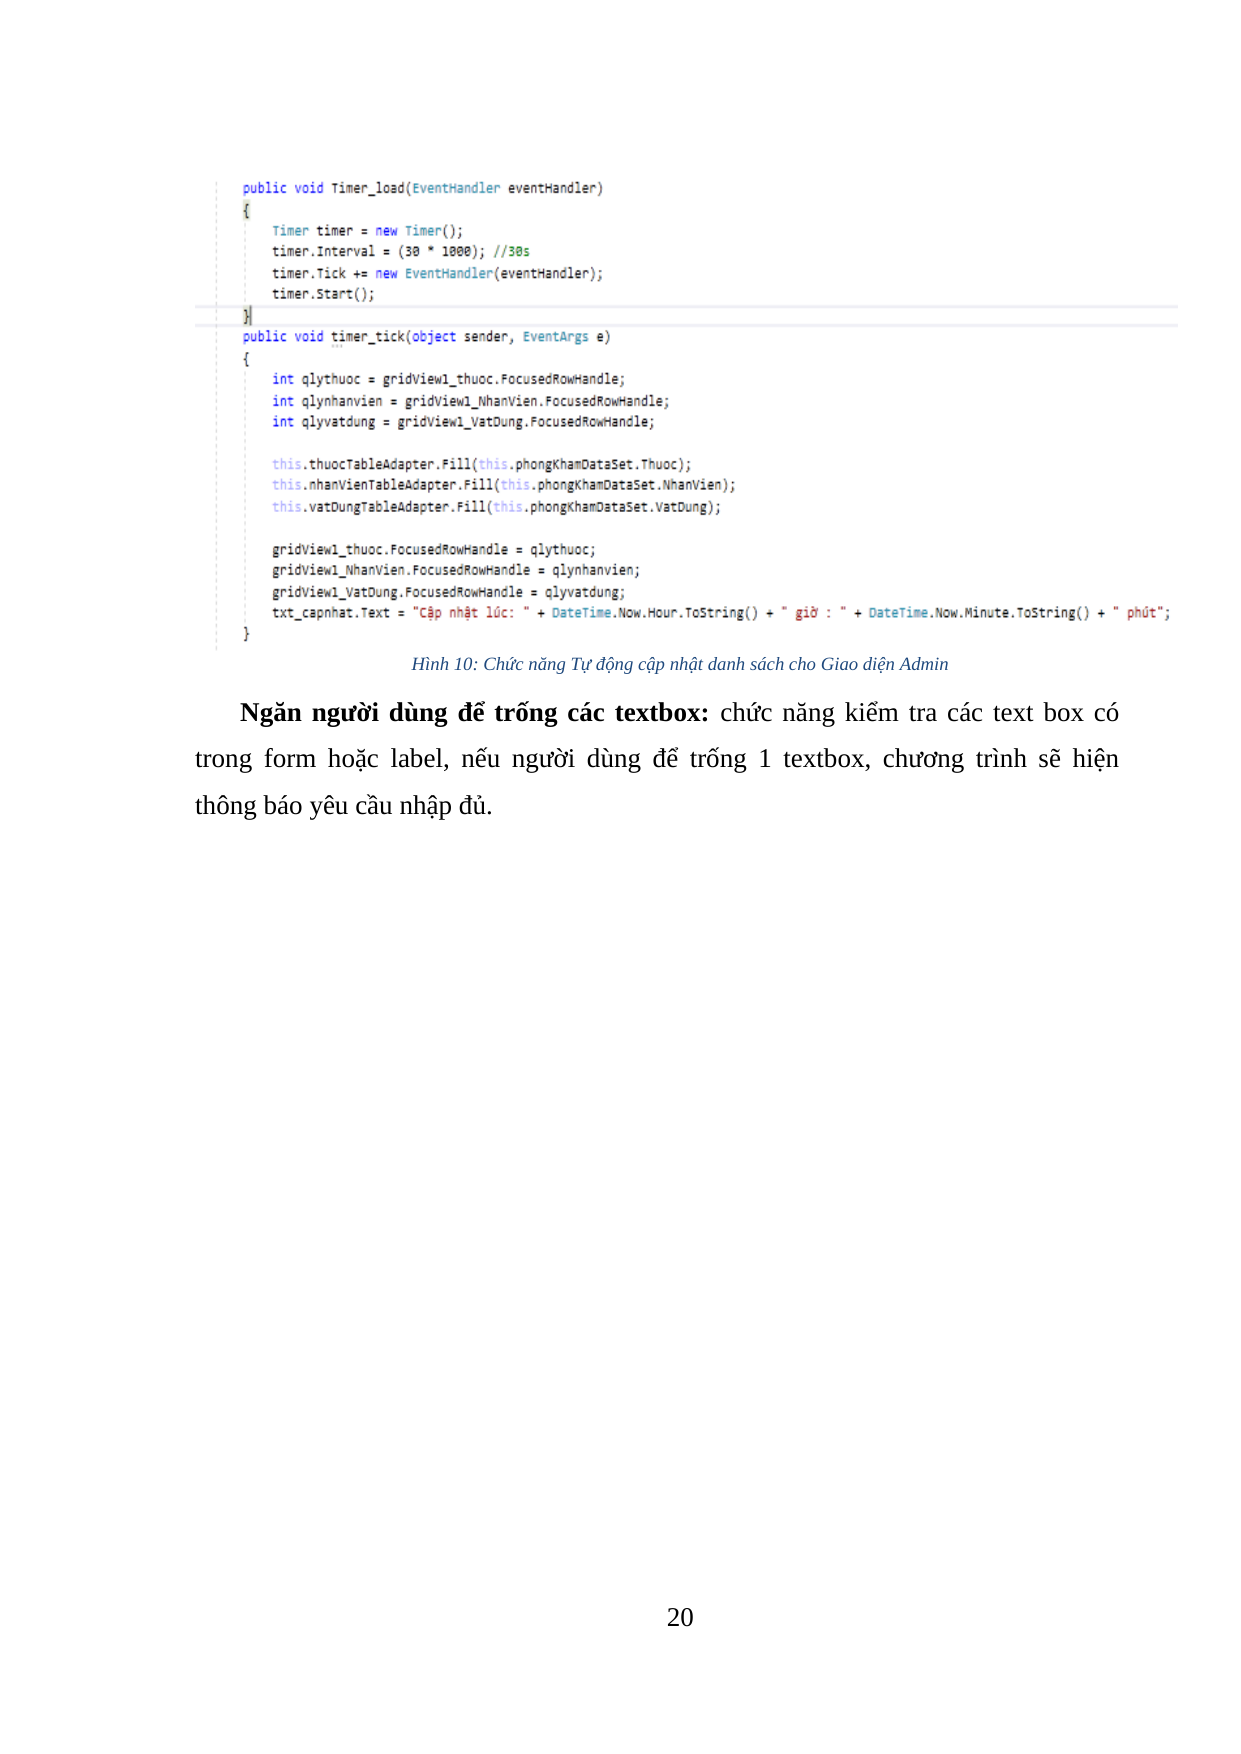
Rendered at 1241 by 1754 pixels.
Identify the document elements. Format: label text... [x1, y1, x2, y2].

picture [195, 179, 1178, 654]
text Ngăn người dùng để trống các textbox: chức năng kiểm tra các text box có trong form hoặc label, nếu người dùng để trống 1 textbox, chương trình sẽ hiện thông báo yêu cầu nhập đủ. [195, 696, 1120, 820]
text Hình 10: Chức năng Tự động cập nhật danh sách cho Giao diện Admin [195, 654, 1120, 675]
